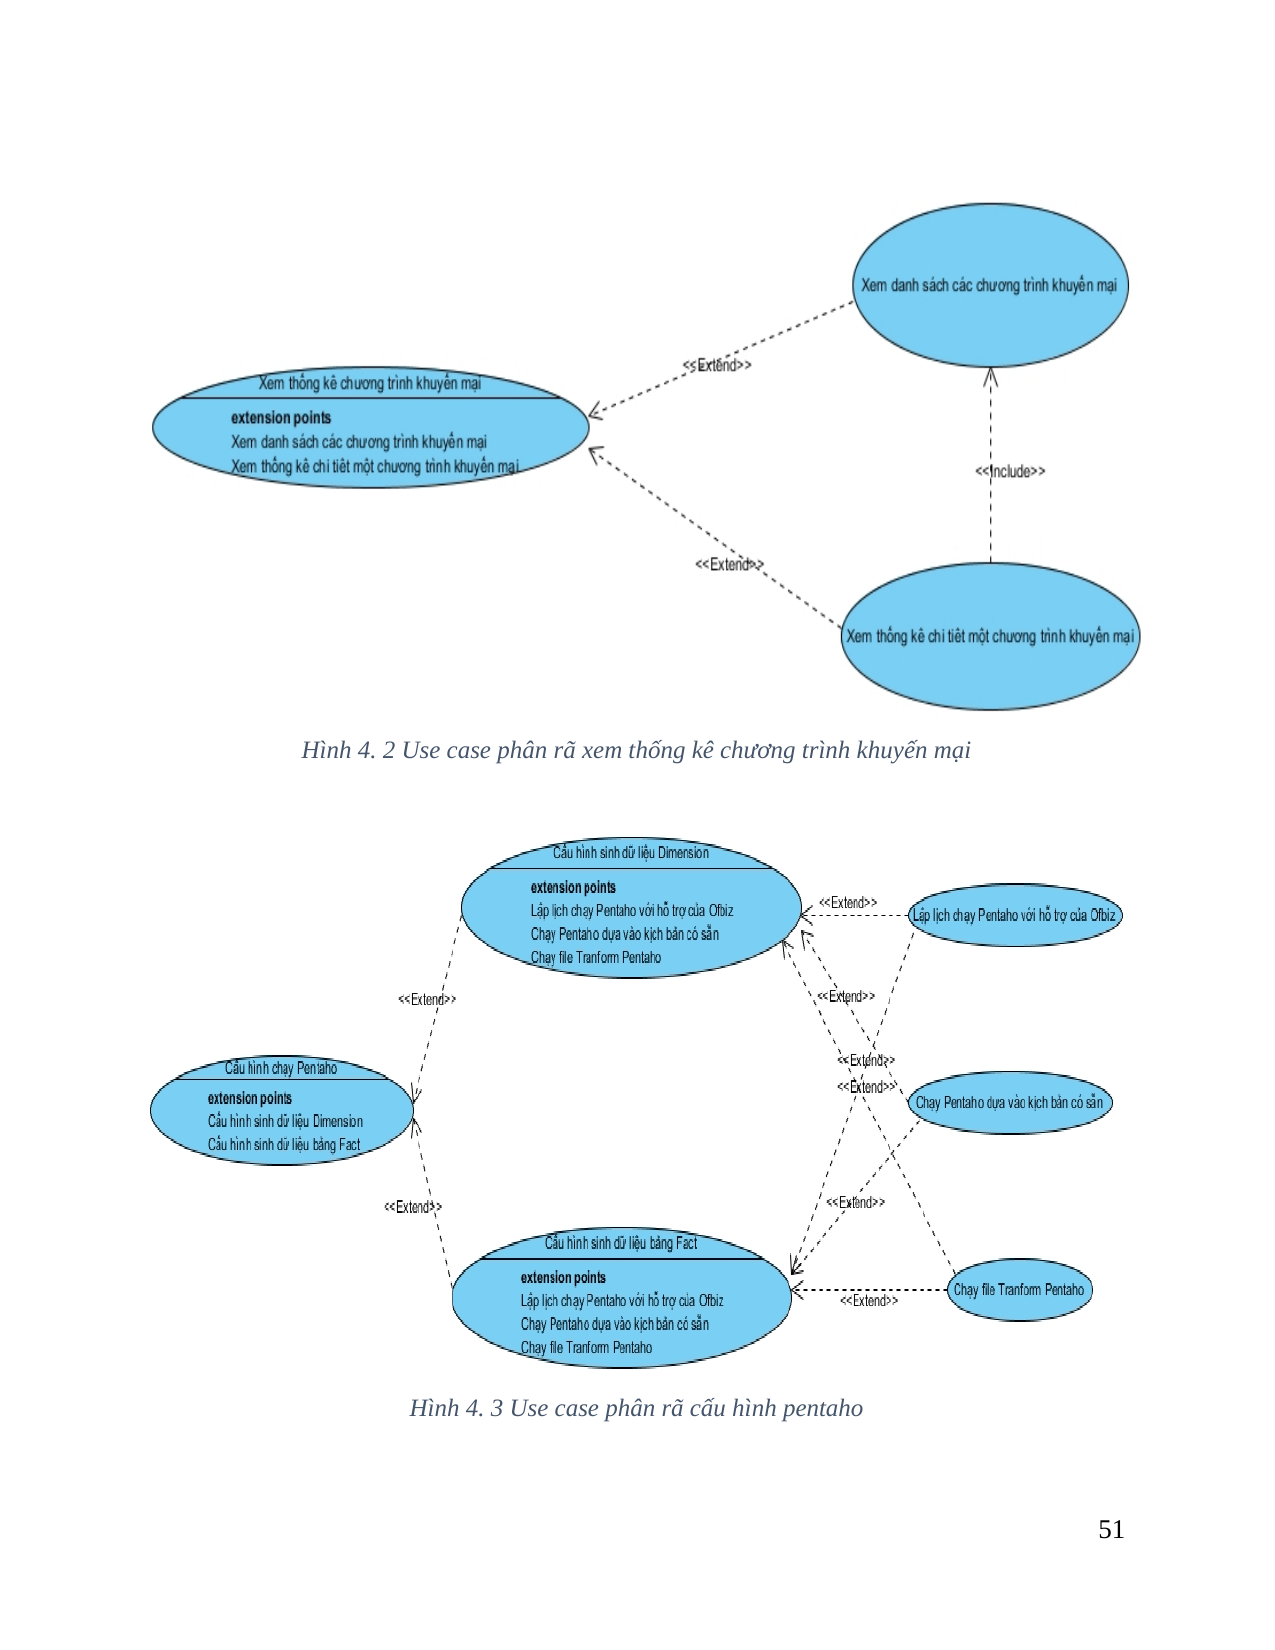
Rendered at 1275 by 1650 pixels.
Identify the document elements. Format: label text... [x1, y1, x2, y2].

picture [150, 200, 1144, 716]
picture [150, 834, 1125, 1374]
text Hình 4. 3 Use case phân rã cấu hình pentaho [150, 1393, 1125, 1422]
text Hình 4. 2 Use case phân rã xem thống kê chương trình khuyến mại [150, 735, 1125, 764]
